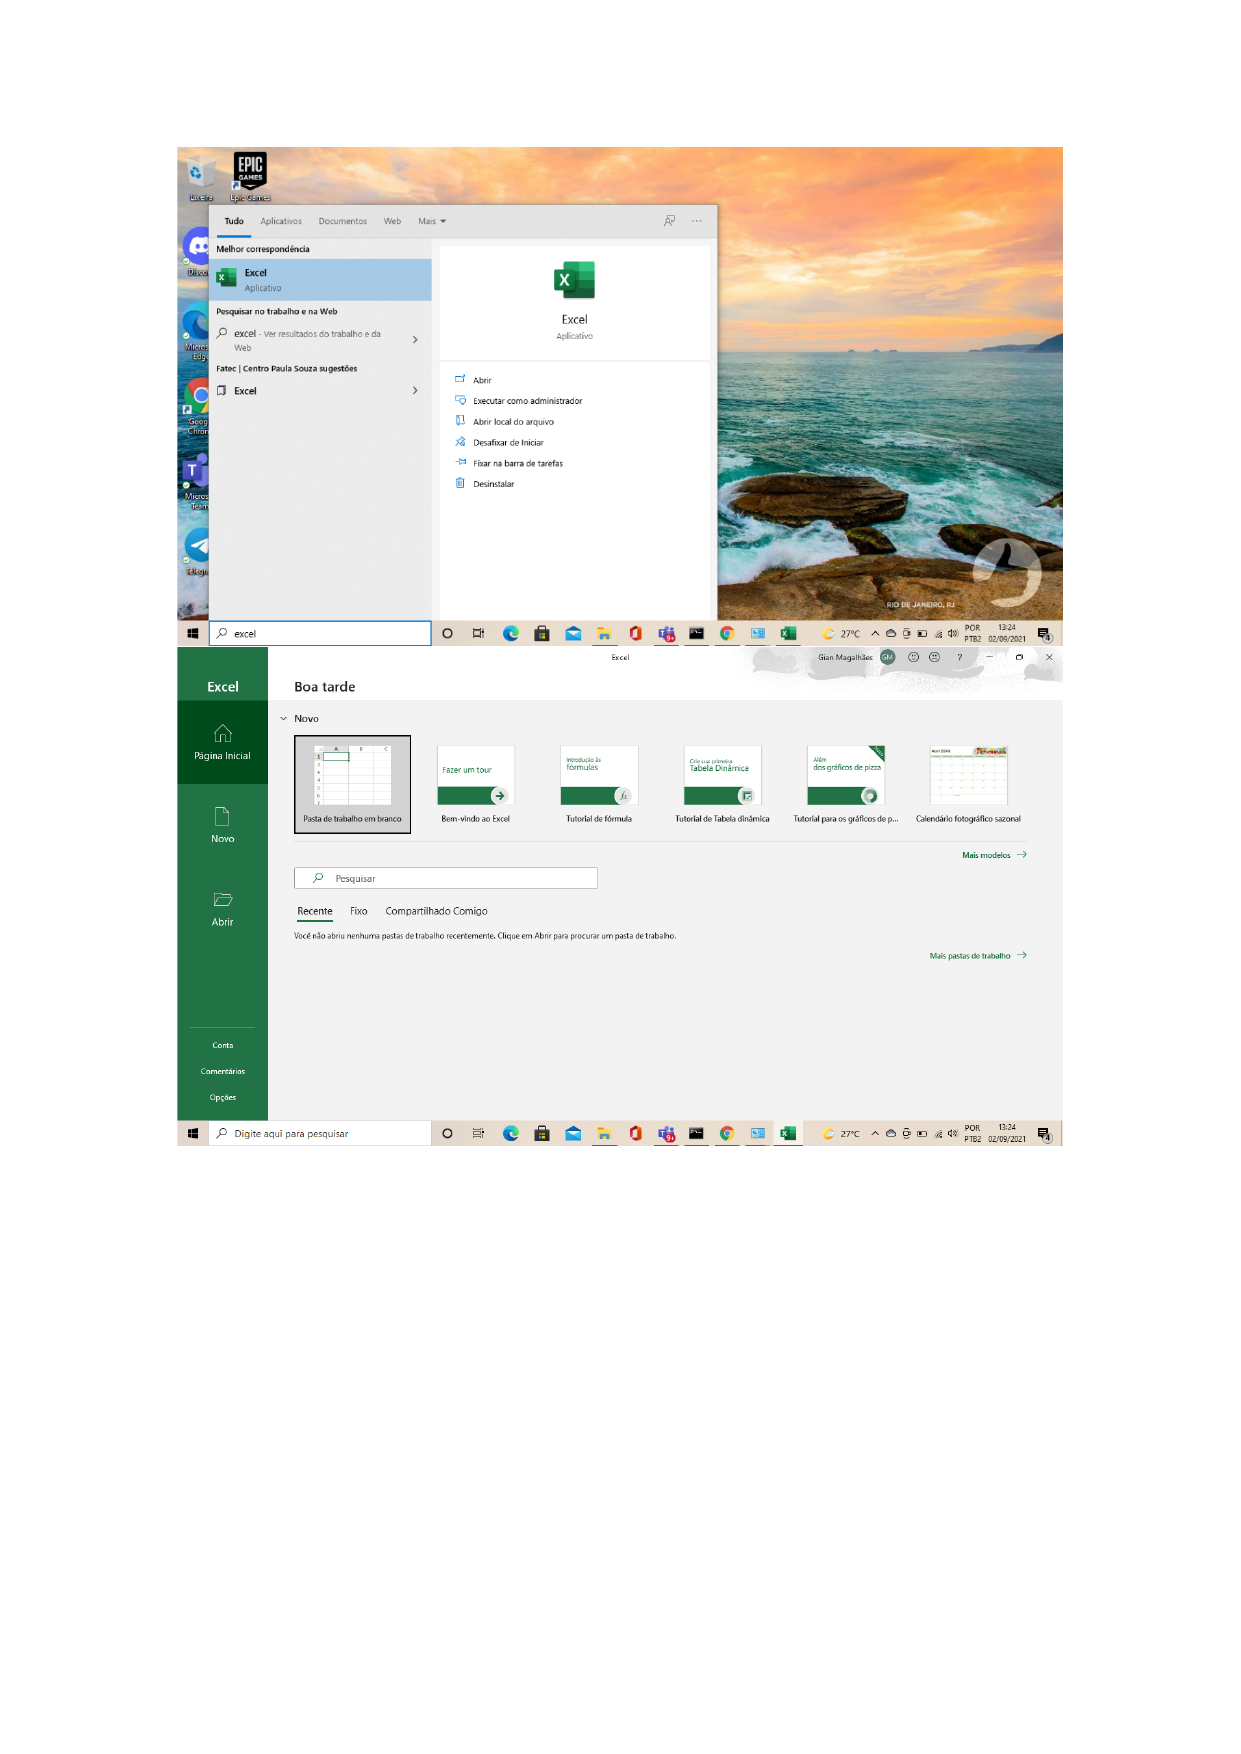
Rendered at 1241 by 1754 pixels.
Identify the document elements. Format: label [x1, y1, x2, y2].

picture [177, 647, 1063, 1146]
picture [177, 147, 1063, 646]
